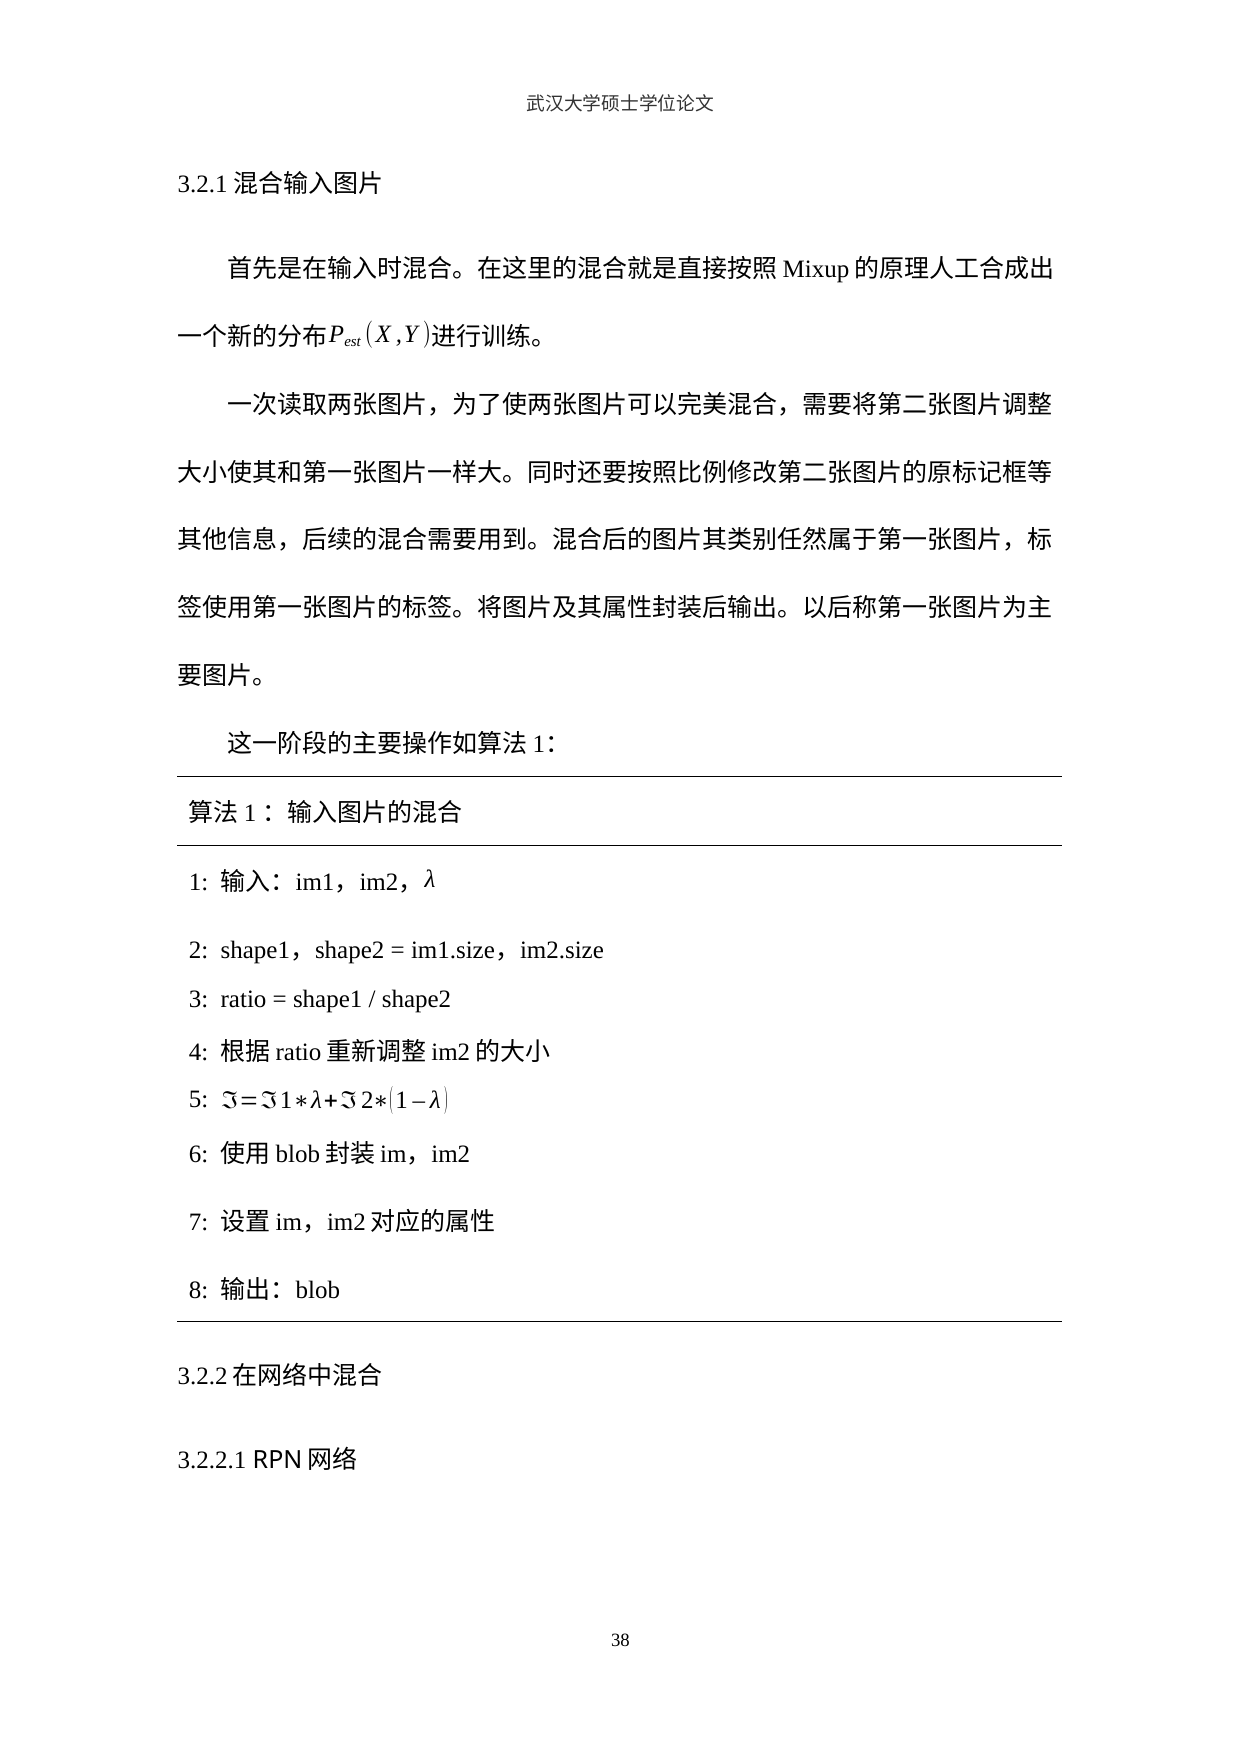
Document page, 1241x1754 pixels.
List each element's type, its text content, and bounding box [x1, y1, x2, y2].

text 这一阶段的主要操作如算法1： [177, 708, 1063, 776]
subtitle 3.2.2在网络中混合 [177, 1339, 1063, 1407]
text 一次读取两张图片，为了使两张图片可以完美混合，需要将第二张图片调整大小使其和第一张图片一样大。同时还要按照比例修改第二张图片的原标记框等其他信息，后续的混合需要用到。混合后的图片其类别任然属于第一张图片，标签使用第一张图片的标签。将图片及其属性封装后输出。以后称第一张图片为主要图片。 [177, 368, 1063, 708]
table_cell 1: 输入：im1，im2， 2: shape1，shape2 = im1.size，im2.size 3: ratio = shape1 / shape2 4: 根据ratio重新调整im2的大小 5: 6: 使用blob封装im，im2 7: 设置im，im2对应的属性 8: 输出：blob [177, 846, 1062, 1321]
subtitle 3.2.1 混合输入图片 [177, 148, 1063, 216]
text 3.2.2.1 RPN网络 [177, 1424, 1063, 1492]
text 首先是在输入时混合。在这里的混合就是直接按照Mixup的原理人工合成出一个新的分布进行训练。 [177, 232, 1063, 368]
table_header 算法1 ：输入图片的混合 [177, 777, 1062, 845]
